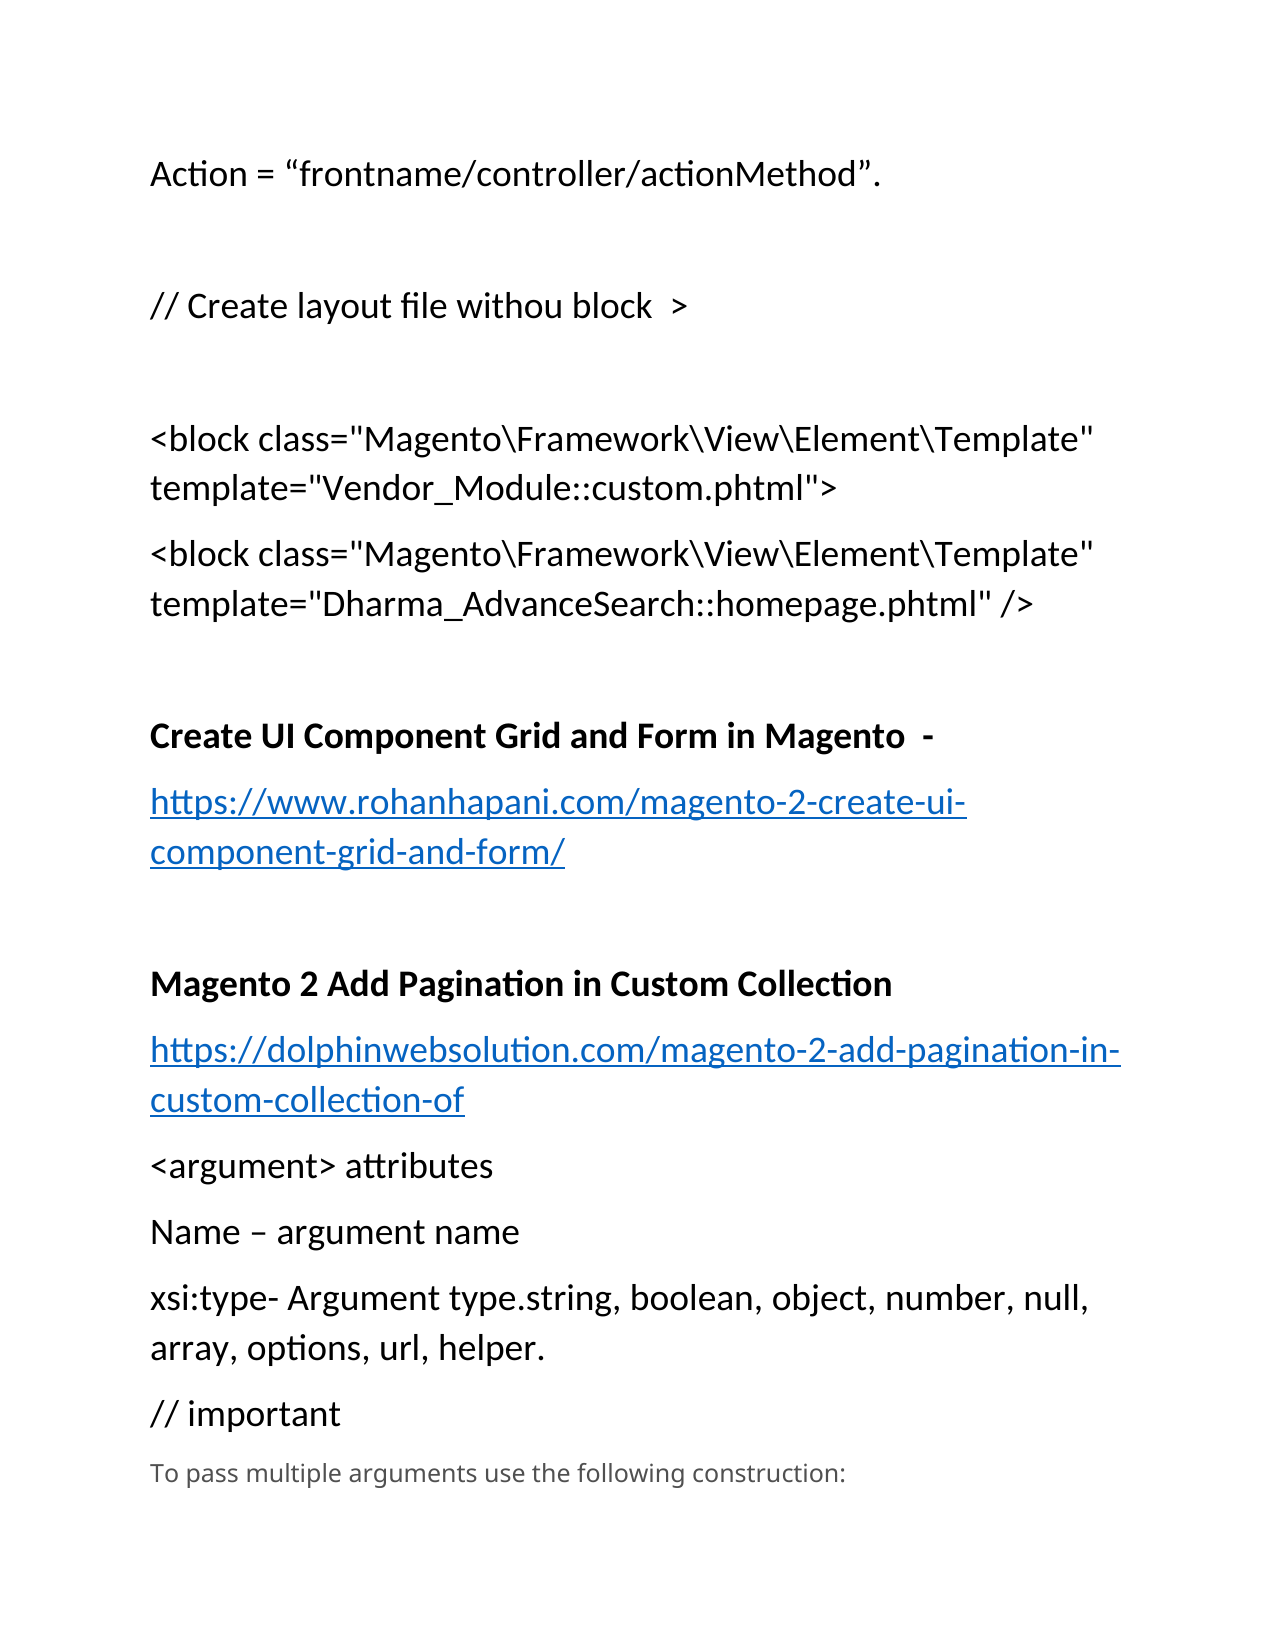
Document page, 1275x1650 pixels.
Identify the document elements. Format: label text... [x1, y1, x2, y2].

text Action = “frontname/controller/actionMethod”. [150, 150, 1125, 196]
text Magento 2 Add Pagination in Custom Collection [150, 960, 1125, 1006]
text <argument> attributes [150, 1142, 1125, 1187]
text https://dolphinwebsolution.com/magento-2-add-pagination-in-custom-collection-of [150, 1026, 1125, 1121]
text <block class="Magento\Framework\View\Element\Template" template="Vendor_Module::custom.phtml"> [150, 414, 1125, 510]
text xsi:type- Argument type.string, boolean, object, number, null, array, options, url, helper. [150, 1274, 1125, 1369]
text To pass multiple arguments use the following construction: [150, 1456, 1125, 1490]
text Create UI Component Grid and Form in Magento - [150, 712, 1125, 758]
text <block class="Magento\Framework\View\Element\Template" template="Dharma_AdvanceSearch::homepage.phtml" /> [150, 530, 1125, 626]
text https://www.rohanhapani.com/magento-2-create-ui-component-grid-and-form/ [150, 778, 1125, 873]
text // important [150, 1389, 1125, 1435]
text Name – argument name [150, 1208, 1125, 1254]
text // Create layout file withou block > [150, 282, 1125, 328]
